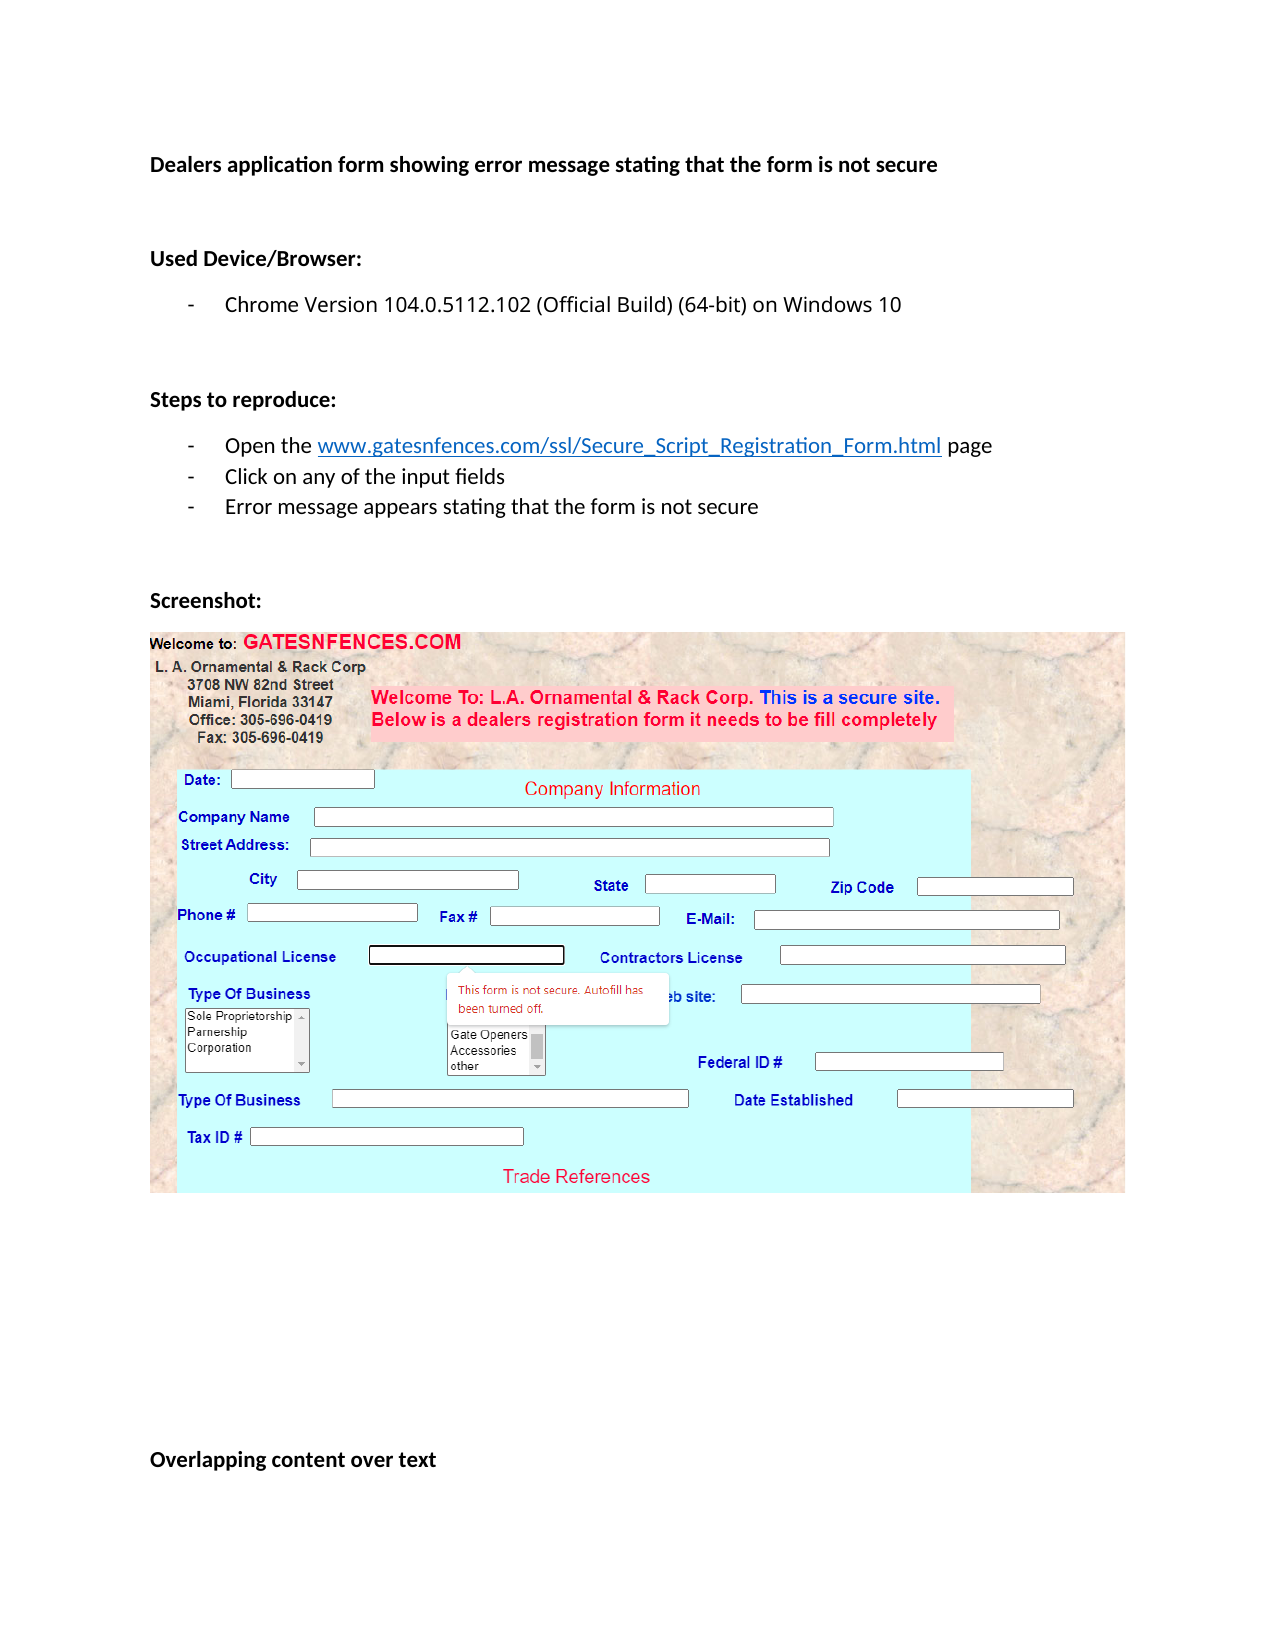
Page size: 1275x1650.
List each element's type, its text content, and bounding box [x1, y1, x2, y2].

picture [150, 632, 1125, 1193]
text Dealers application form showing error message stating that the form is not secure [150, 150, 1125, 178]
text Screenshot: [150, 586, 1125, 614]
text Overlapping content over text [150, 1445, 1125, 1473]
list Open the www.gatesnfences.com/ssl/Secure_Script_Registration_Form.html page [187, 432, 1125, 460]
list Chrome Version 104.0.5112.102 (Official Build) (64-bit) on Windows 10 [187, 291, 1125, 319]
list Click on any of the input fields [187, 462, 1125, 490]
text Steps to reproduce: [150, 385, 1125, 413]
list Error message appears stating that the form is not secure [187, 492, 1125, 520]
text Used Device/Browser: [150, 244, 1125, 272]
